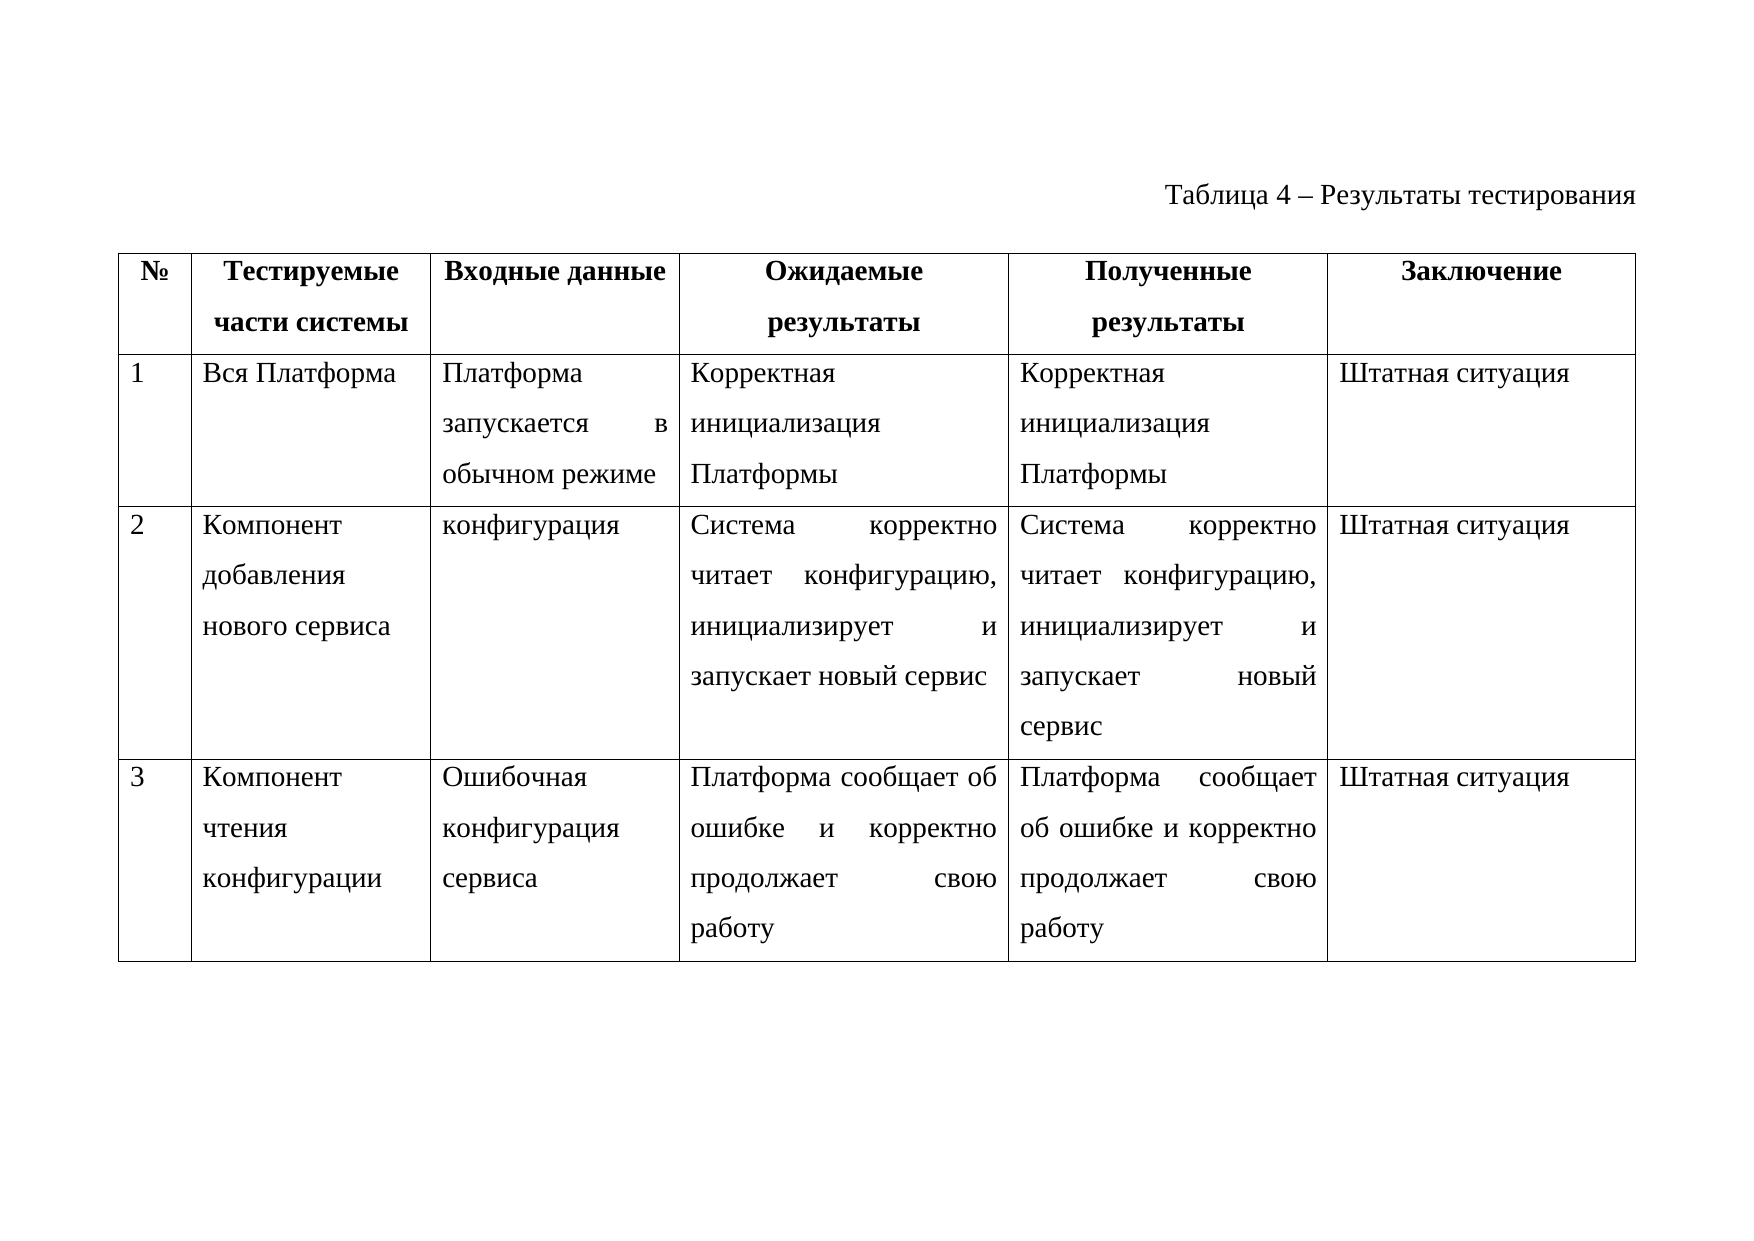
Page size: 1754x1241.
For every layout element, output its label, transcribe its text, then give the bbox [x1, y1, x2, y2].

table_cell Штатная ситуация [1328, 507, 1635, 758]
table_cell Платформа сообщает об ошибке и корректно продолжает свою работу [680, 760, 1008, 961]
table_header № [119, 254, 191, 354]
table_header Ожидаемые результаты [680, 254, 1008, 354]
table_cell Корректная инициализация Платформы [1009, 355, 1327, 506]
table_header Полученные результаты [1009, 254, 1327, 354]
table_cell Корректная инициализация Платформы [680, 355, 1008, 506]
table_cell 3 [119, 760, 191, 961]
table_cell Штатная ситуация [1328, 355, 1635, 506]
table_cell Компонент чтения конфигурации [192, 760, 430, 961]
table_cell Штатная ситуация [1328, 760, 1635, 961]
table_cell Вся Платформа [192, 355, 430, 506]
table_cell 2 [119, 507, 191, 758]
table_cell Платформа сообщает об ошибке и корректно продолжает свою работу [1009, 760, 1327, 961]
table_header Тестируемые части системы [192, 254, 430, 354]
table_cell Компонент добавления нового сервиса [192, 507, 430, 758]
table_header Входные данные [431, 254, 679, 354]
table_cell 1 [119, 355, 191, 506]
table_cell Ошибочная конфигурация сервиса [431, 760, 679, 961]
table_cell Система корректно читает конфигурацию, инициализирует и запускает новый сервис [1009, 507, 1327, 758]
table_cell конфигурация [431, 507, 679, 758]
table_cell Платформа запускается в обычном режиме [431, 355, 679, 506]
table_cell Система корректно читает конфигурацию, инициализирует и запускает новый сервис [680, 507, 1008, 758]
table_header Заключение [1328, 254, 1635, 354]
